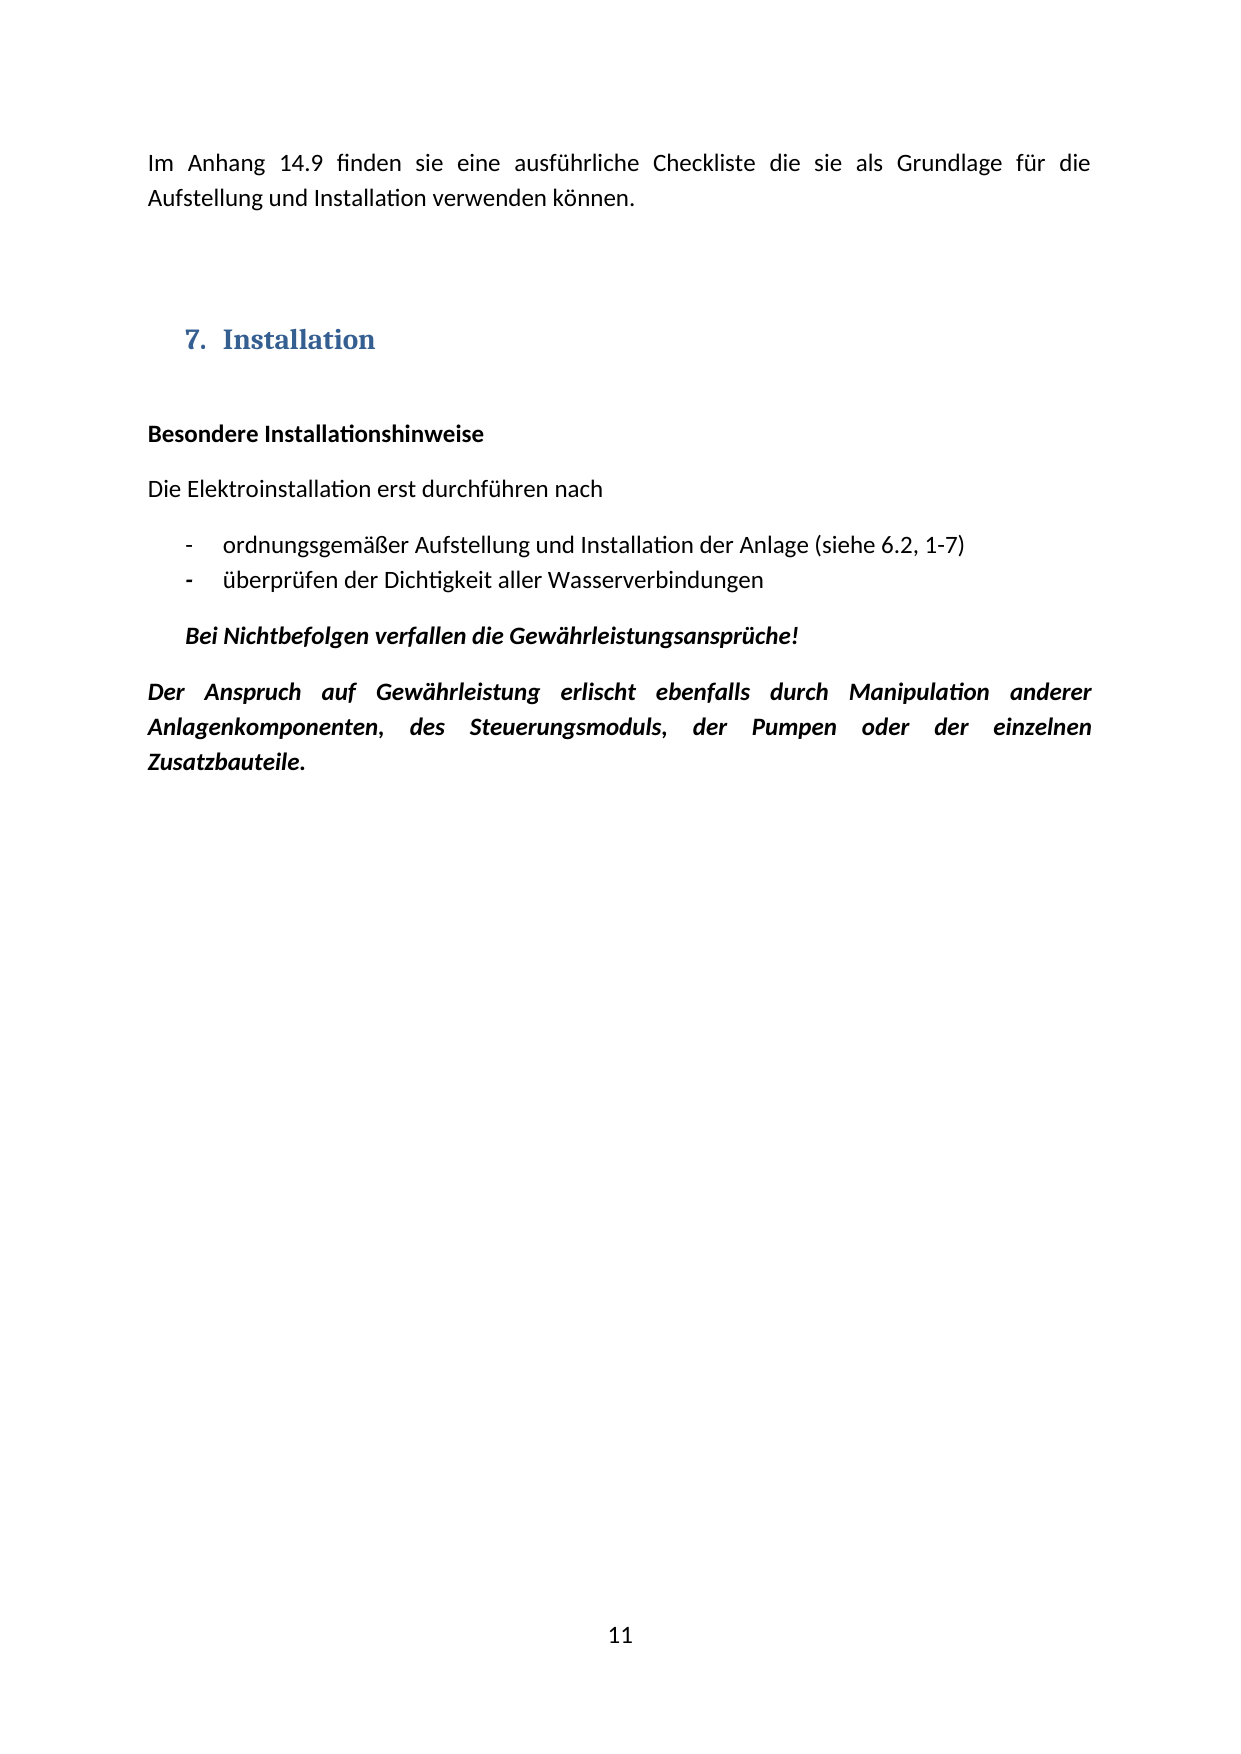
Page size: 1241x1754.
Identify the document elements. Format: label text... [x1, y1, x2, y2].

text Im Anhang 14.9 finden sie eine ausführliche Checkliste die sie als Grundlage für die Aufstellung und Installation verwenden können. [148, 148, 1093, 213]
text Der Anspruch auf Gewährleistung erlischt ebenfalls durch Manipulation anderer Anlagenkomponenten, des Steuerungsmoduls, der Pumpen oder der einzelnen Zusatzbauteile. [148, 676, 1093, 777]
list ordnungsgemäßer Aufstellung und Installation der Anlage (siehe 6.2, 1-7) [185, 529, 1093, 560]
text Besondere Installationshinweise [148, 418, 1093, 448]
subtitle Installation [185, 323, 1093, 357]
text Bei Nichtbefolgen verfallen die Gewährleistungsansprüche! [185, 620, 1093, 651]
list überprüfen der Dichtigkeit aller Wasserverbindungen [185, 564, 1093, 595]
text Die Elektroinstallation erst durchführen nach [148, 474, 1093, 504]
